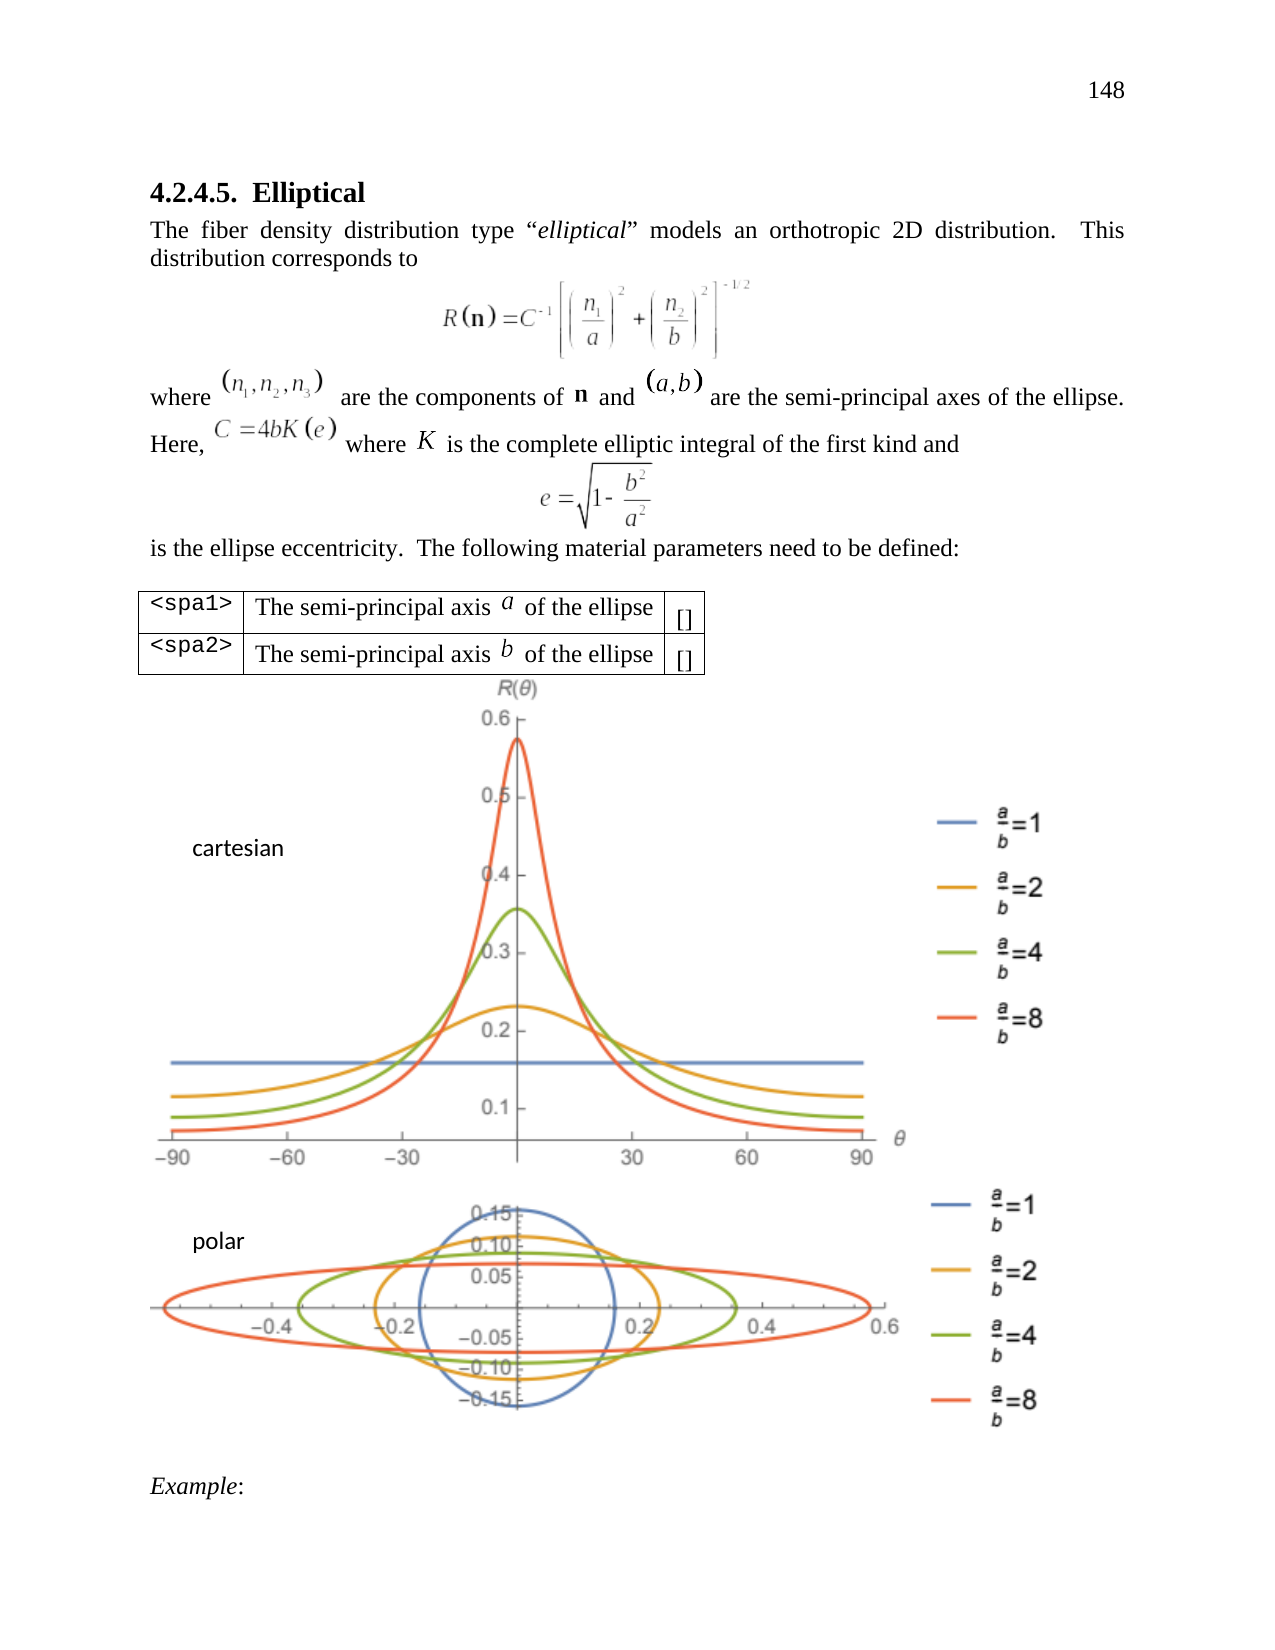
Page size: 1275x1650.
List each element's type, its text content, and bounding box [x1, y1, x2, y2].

text Example: [150, 1471, 1125, 1499]
text is the ellipse eccentricity. The following material parameters need to be defined: [150, 533, 1125, 562]
text where are the components of and are the semi-principal axes of the ellipse. Here, where is the complete elliptic integral of the first kind and [150, 364, 1125, 458]
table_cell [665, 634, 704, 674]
subtitle Elliptical [150, 175, 1125, 208]
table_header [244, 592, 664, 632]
text The fiber density distribution type “elliptical” models an orthotropic 2D distribution. This distribution corresponds to [150, 215, 1125, 272]
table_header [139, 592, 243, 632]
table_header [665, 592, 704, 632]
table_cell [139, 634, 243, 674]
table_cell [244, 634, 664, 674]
